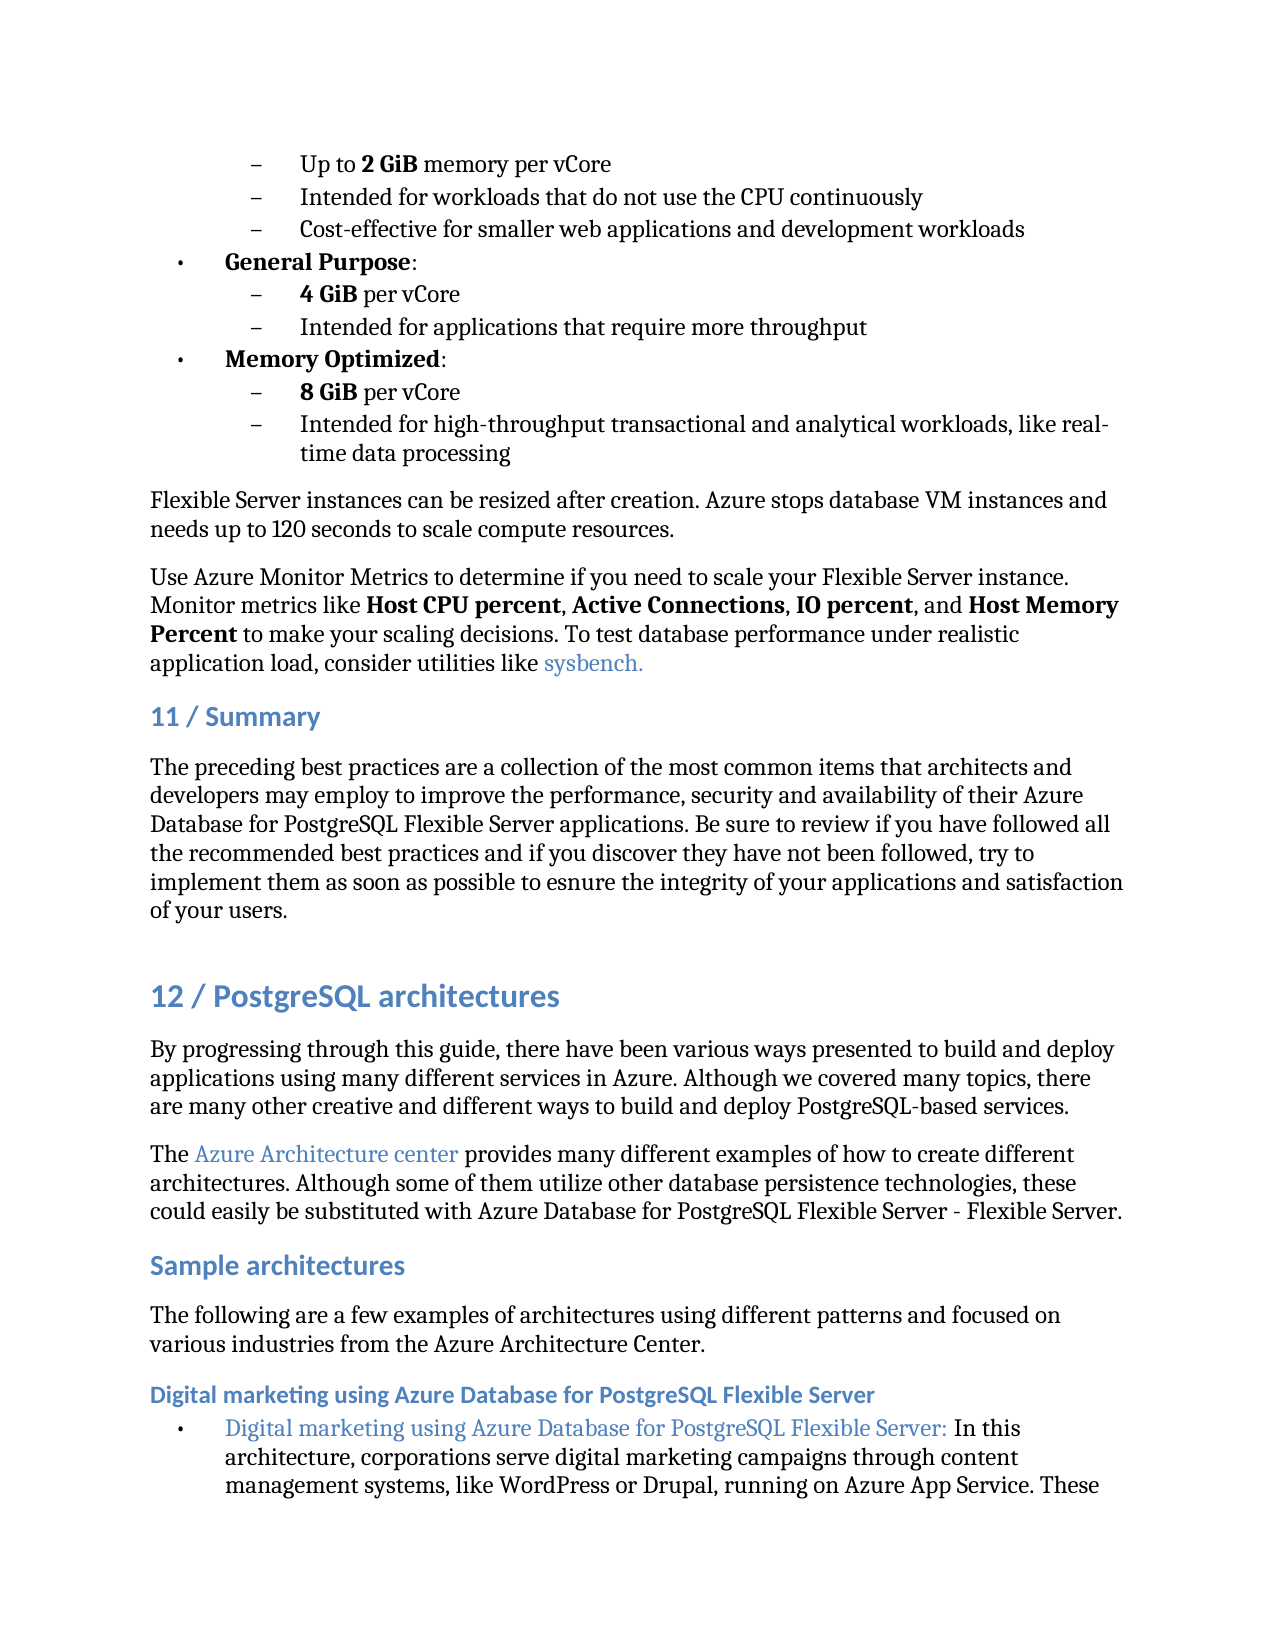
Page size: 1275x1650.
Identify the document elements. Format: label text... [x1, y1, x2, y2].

list Intended for applications that require more throughput [250, 312, 1125, 341]
text The following are a few examples of architectures using different patterns and focused on various industries from the Azure Architecture Center. [150, 1301, 1125, 1359]
list General Purpose: [175, 247, 1125, 276]
subtitle 12 / PostgreSQL architectures [150, 975, 1125, 1016]
subtitle Digital marketing using Azure Database for PostgreSQL Flexible Server [150, 1379, 1125, 1410]
list 4 GiB per vCore [250, 280, 1125, 309]
list Memory Optimized: [175, 345, 1125, 374]
text The preceding best practices are a collection of the most common items that architects and developers may employ to improve the performance, security and availability of their Azure Database for PostgreSQL Flexible Server applications. Be sure to review if you have followed all the recommended best practices and if you discover they have not been followed, try to implement them as soon as possible to esnure the integrity of your applications and satisfaction of your users. [150, 753, 1125, 925]
text The Azure Architecture center provides many different examples of how to create different architectures. Although some of them utilize other database persistence technologies, these could easily be substituted with Azure Database for PostgreSQL Flexible Server - Flexible Server. [150, 1140, 1125, 1226]
text By progressing through this guide, there have been various ways presented to build and deploy applications using many different services in Azure. Although we covered many topics, there are many other creative and different ways to build and deploy PostgreSQL-based services. [150, 1035, 1125, 1121]
text Use Azure Monitor Metrics to determine if you need to scale your Flexible Server instance. Monitor metrics like Host CPU percent, Active Connections, IO percent, and Host Memory Percent to make your scaling decisions. To test database performance under realistic application load, consider utilities like sysbench. [150, 562, 1125, 677]
list Intended for workloads that do not use the CPU continuously [250, 182, 1125, 211]
list Intended for high-throughput transactional and analytical workloads, like real-time data processing [250, 410, 1125, 467]
list 8 GiB per vCore [250, 377, 1125, 406]
text Flexible Server instances can be resized after creation. Azure stops database VM instances and needs up to 120 seconds to scale compute resources. [150, 486, 1125, 544]
subtitle Sample architectures [150, 1247, 1125, 1282]
subtitle 11 / Summary [150, 698, 1125, 734]
list Up to 2 GiB memory per vCore [250, 150, 1125, 179]
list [175, 1414, 1125, 1500]
list Cost-effective for smaller web applications and development workloads [250, 215, 1125, 244]
